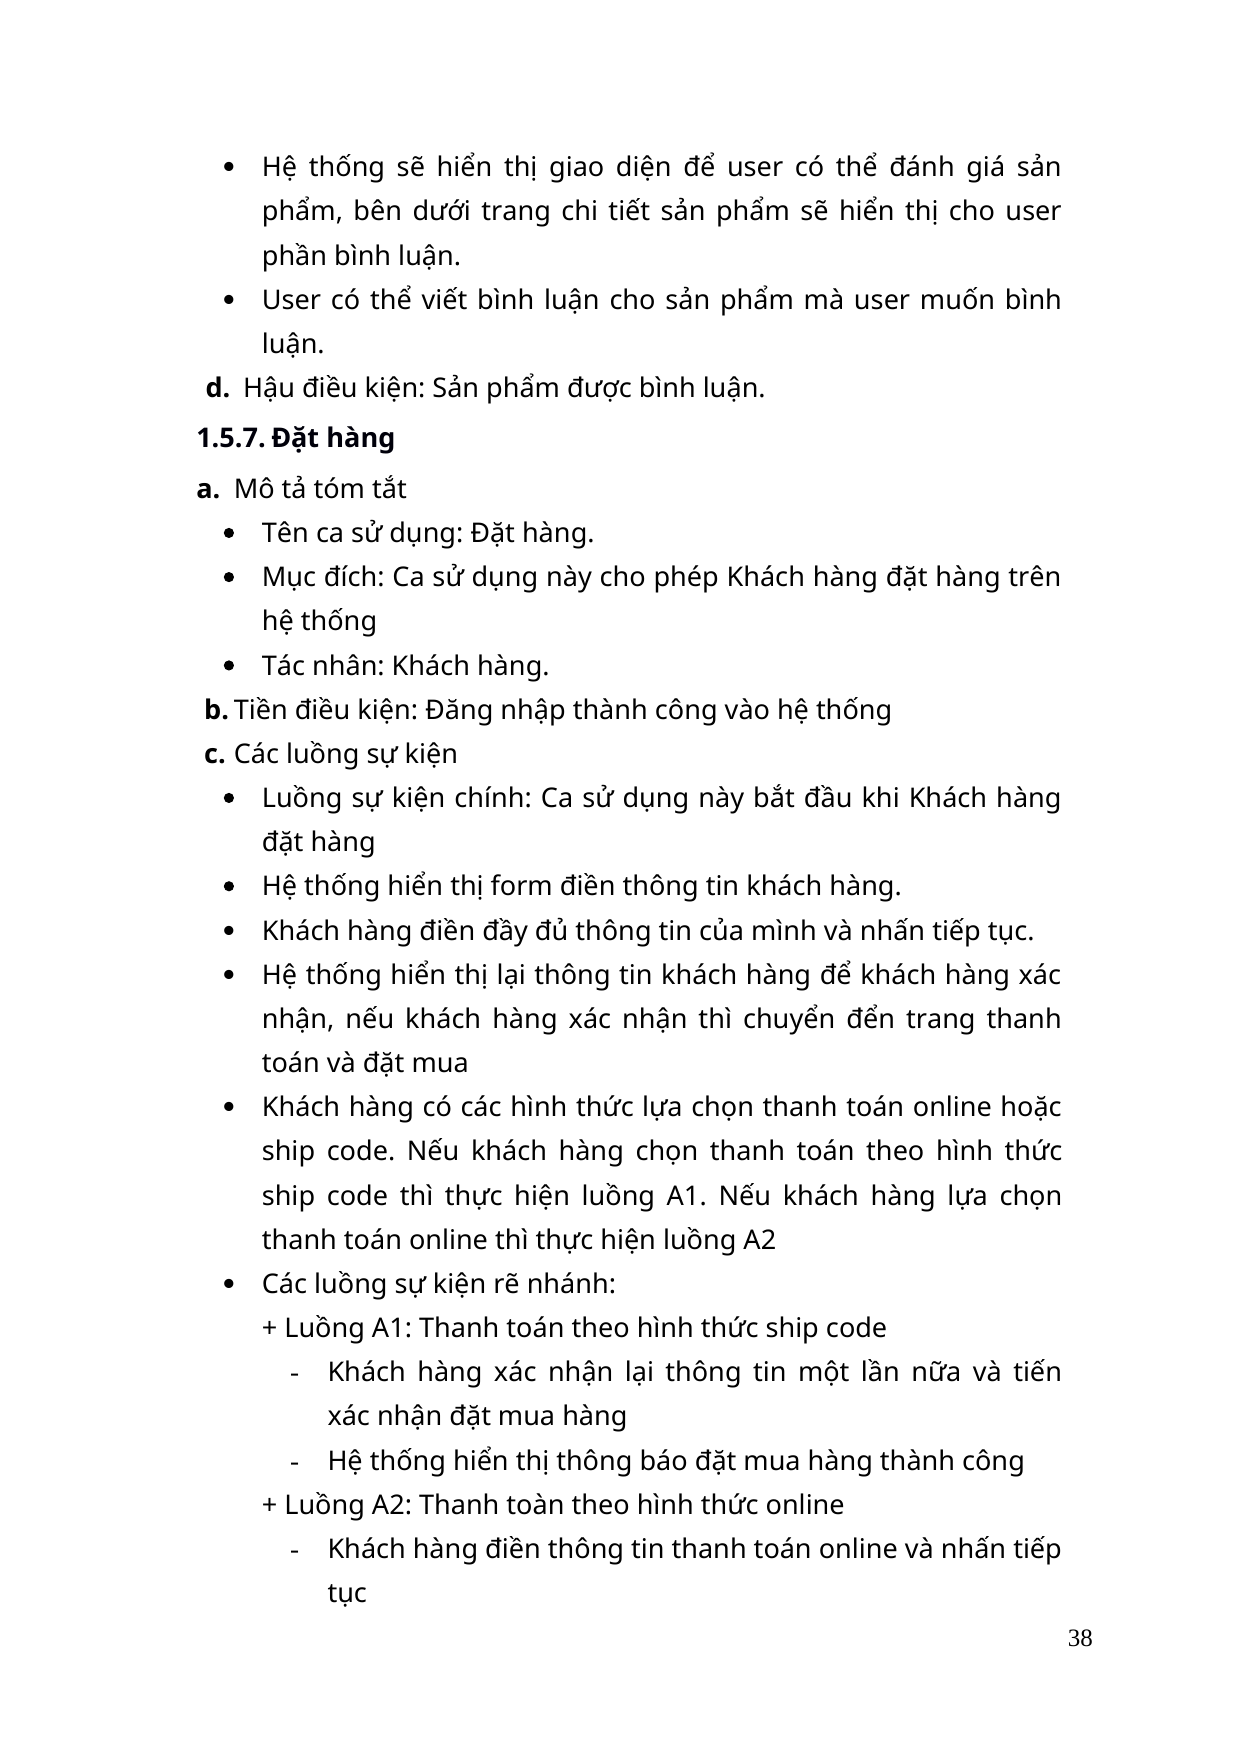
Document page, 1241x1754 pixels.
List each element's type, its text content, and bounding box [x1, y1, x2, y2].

list Tên ca sử dụng: Đặt hàng. [224, 513, 1063, 550]
list Luồng sự kiện chính: Ca sử dụng này bắt đầu khi Khách hàng đặt hàng [224, 778, 1063, 859]
list Hệ thống hiển thị form điền thông tin khách hàng. [224, 867, 1063, 904]
list + Luồng A2: Thanh toàn theo hình thức online [262, 1485, 1063, 1522]
list Các luồng sự kiện rẽ nhánh: [224, 1264, 1063, 1301]
list Khách hàng điền thông tin thanh toán online và nhấn tiếp tục [290, 1529, 1063, 1610]
list + Luồng A1: Thanh toán theo hình thức ship code [262, 1308, 1063, 1345]
list Hậu điều kiện: Sản phẩm được bình luận. [205, 368, 1063, 405]
list Hệ thống hiển thị thông báo đặt mua hàng thành công [290, 1441, 1063, 1478]
list Mục đích: Ca sử dụng này cho phép Khách hàng đặt hàng trên hệ thống [224, 558, 1063, 639]
list Khách hàng xác nhận lại thông tin một lần nữa và tiến xác nhận đặt mua hàng [290, 1353, 1063, 1434]
subtitle Đặt hàng [196, 419, 1092, 456]
list Hệ thống hiển thị lại thông tin khách hàng để khách hàng xác nhận, nếu khách hàng xác nhận thì chuyển đển trang thanh toán và đặt mua [224, 955, 1063, 1080]
list Mô tả tóm tắt [196, 469, 1063, 506]
list Khách hàng điền đầy đủ thông tin của mình và nhấn tiếp tục. [224, 911, 1063, 948]
list Hệ thống sẽ hiển thị giao diện để user có thể đánh giá sản phẩm, bên dưới trang chi tiết sản phẩm sẽ hiển thị cho user phần bình luận. [224, 148, 1063, 273]
list User có thể viết bình luận cho sản phẩm mà user muốn bình luận. [224, 280, 1063, 361]
list Tác nhân: Khách hàng. [224, 646, 1063, 683]
list Tiền điều kiện: Đăng nhập thành công vào hệ thống [204, 690, 1063, 727]
list Các luồng sự kiện [204, 734, 1063, 771]
list Khách hàng có các hình thức lựa chọn thanh toán online hoặc ship code. Nếu khách hàng chọn thanh toán theo hình thức ship code thì thực hiện luồng A1. Nếu khách hàng lựa chọn thanh toán online thì thực hiện luồng A2 [224, 1088, 1063, 1257]
